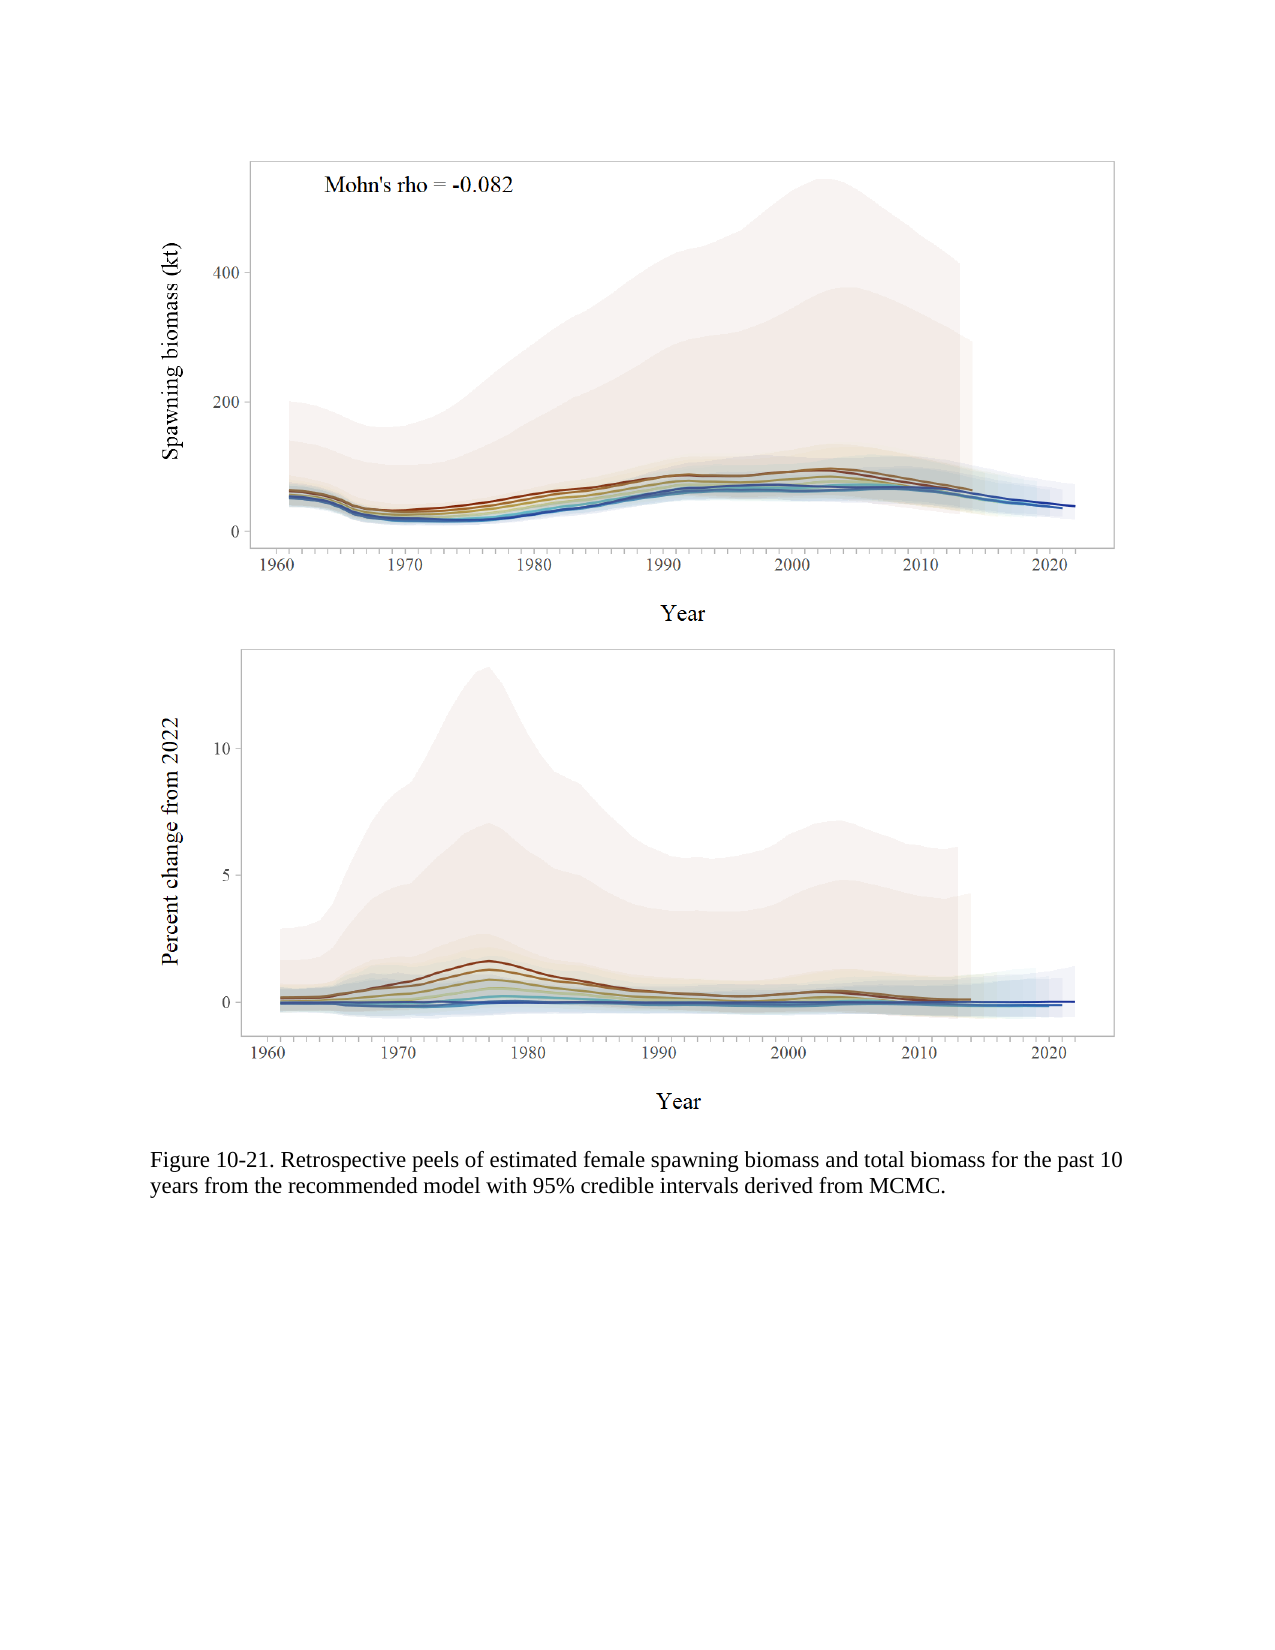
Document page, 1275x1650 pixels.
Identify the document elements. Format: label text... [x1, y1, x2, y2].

text Figure 10-21. Retrospective peels of estimated female spawning biomass and total biomass for the past 10 years from the recommended model with 95% credible intervals derived from MCMC. [150, 1146, 1125, 1198]
picture [150, 150, 1125, 1125]
